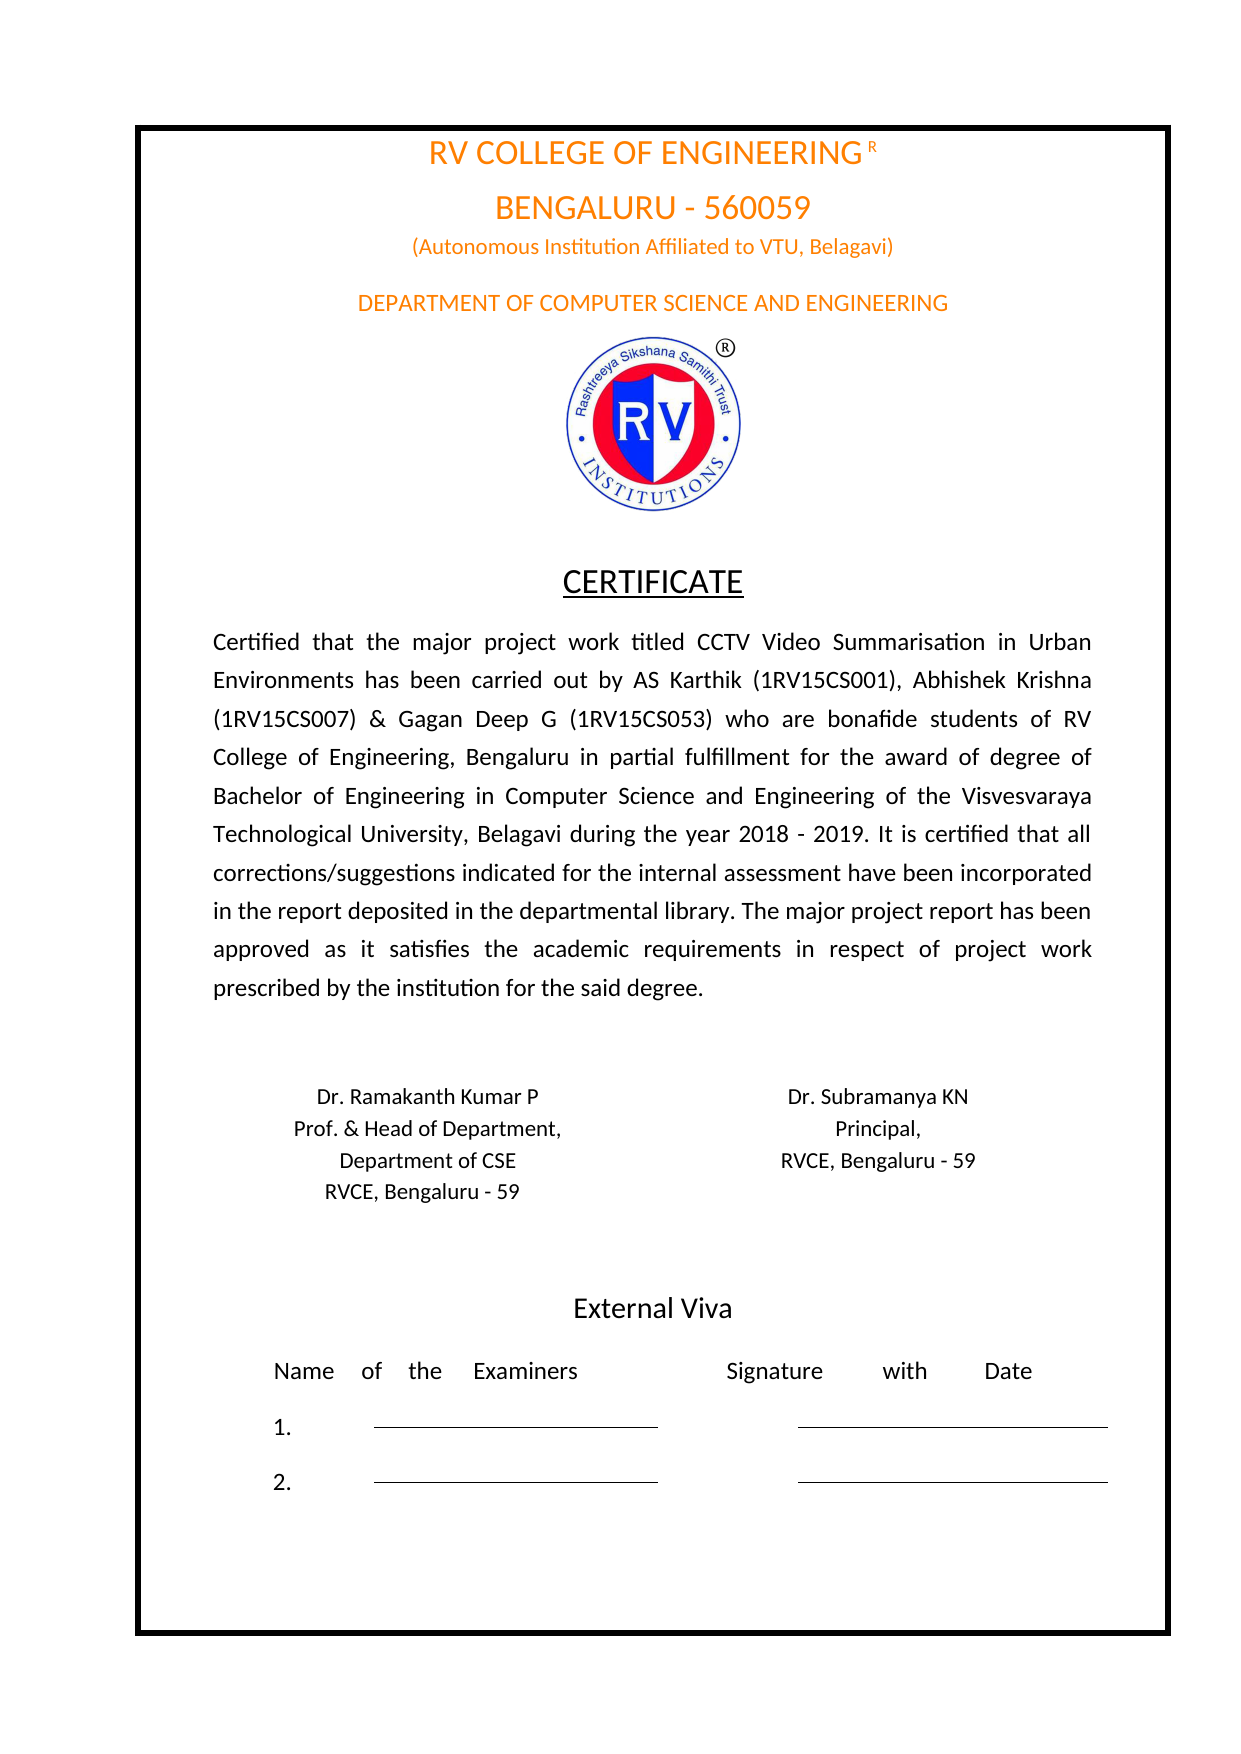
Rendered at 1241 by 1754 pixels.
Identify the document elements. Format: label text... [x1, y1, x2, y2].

table_header RV COLLEGE OF ENGINEERING R BENGALURU - 560059 (Autonomous Institution Affiliated to VTU, Belagavi) DEPARTMENT OF COMPUTER SCIENCE AND ENGINEERING CERTIFICATE Certified that the major project work titled CCTV Video Summarisation in Urban Environments has been carried out by AS Karthik (1RV15CS001), Abhishek Krishna (1RV15CS007) & Gagan Deep G (1RV15CS053) who are bonafide students of RV College of Engineering, Bengaluru in partial fulfillment for the award of degree of Bachelor of Engineering in Computer Science and Engineering of the Visvesvaraya Technological University, Belagavi during the year 2018 - 2019. It is certified that all corrections/suggestions indicated for the internal assessment have been incorporated in the report deposited in the departmental library. The major project report has been approved as it satisfies the academic requirements in respect of project work prescribed by the institution for the said degree. Dr. Ramakanth Kumar P Dr. Subramanya KN Prof. & Head of Department, Principal, Department of CSE RVCE, Bengaluru - 59 RVCE, Bengaluru - 59 External Viva Name of the Examiners Signature with Date 1. 2. [141, 131, 1165, 1629]
picture [562, 334, 744, 519]
